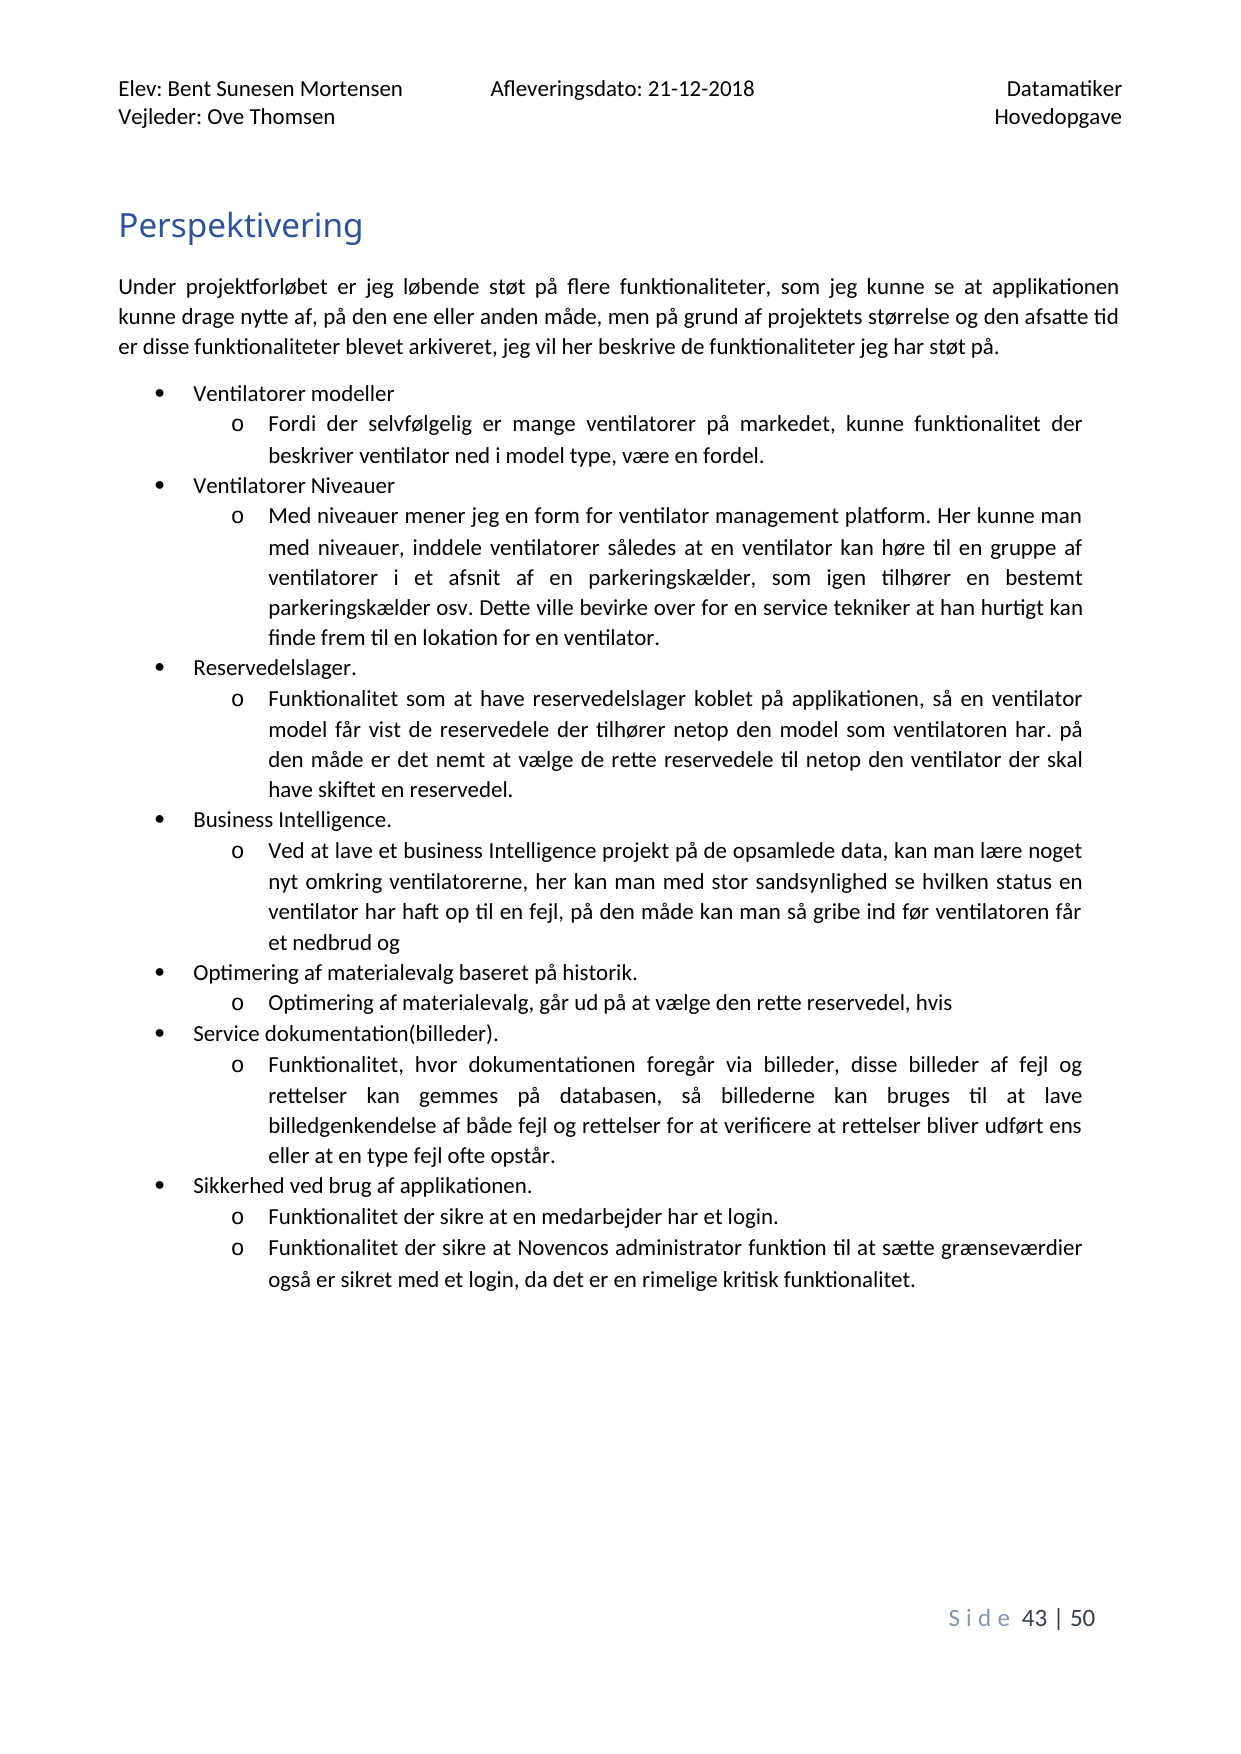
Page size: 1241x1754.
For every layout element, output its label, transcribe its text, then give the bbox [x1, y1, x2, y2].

list Funktionalitet der sikre at en medarbejder har et login. [231, 1202, 1084, 1231]
list Funktionalitet, hvor dokumentationen foregår via billeder, disse billeder af fejl og rettelser kan gemmes på databasen, så billederne kan bruges til at lave billedgenkendelse af både fejl og rettelser for at verificere at rettelser bliver udført ens eller at en type fejl ofte opstår. [231, 1050, 1084, 1169]
list Funktionalitet der sikre at Novencos administrator funktion til at sætte grænseværdier også er sikret med et login, da det er en rimelige kritisk funktionalitet. [231, 1233, 1084, 1293]
list Med niveauer mener jeg en form for ventilator management platform. Her kunne man med niveauer, inddele ventilatorer således at en ventilator kan høre til en gruppe af ventilatorer i et afsnit af en parkeringskælder, som igen tilhører en bestemt parkeringskælder osv. Dette ville bevirke over for en service tekniker at han hurtigt kan finde frem til en lokation for en ventilator. [231, 501, 1084, 651]
text Under projektforløbet er jeg løbende støt på flere funktionaliteter, som jeg kunne se at applikationen kunne drage nytte af, på den ene eller anden måde, men på grund af projektets størrelse og den afsatte tid er disse funktionaliteter blevet arkiveret, jeg vil her beskrive de funktionaliteter jeg har støt på. [118, 272, 1122, 360]
list Funktionalitet som at have reservedelslager koblet på applikationen, så en ventilator model får vist de reservedele der tilhører netop den model som ventilatoren har. på den måde er det nemt at vælge de rette reservedele til netop den ventilator der skal have skiftet en reservedel. [231, 684, 1084, 803]
list Reservedelslager. [156, 653, 1084, 681]
subtitle Perspektivering [118, 202, 1122, 248]
list Optimering af materialevalg, går ud på at vælge den rette reservedel, hvis [231, 988, 1084, 1017]
list Fordi der selvfølgelig er mange ventilatorer på markedet, kunne funktionalitet der beskriver ventilator ned i model type, være en fordel. [231, 409, 1084, 469]
list Ved at lave et business Intelligence projekt på de opsamlede data, kan man lære noget nyt omkring ventilatorerne, her kan man med stor sandsynlighed se hvilken status en ventilator har haft op til en fejl, på den måde kan man så gribe ind før ventilatoren får et nedbrud og [231, 836, 1084, 956]
list Optimering af materialevalg baseret på historik. [156, 958, 1084, 986]
list Ventilatorer Niveauer [156, 471, 1084, 499]
list Sikkerhed ved brug af applikationen. [156, 1172, 1084, 1200]
list Service dokumentation(billeder). [156, 1019, 1084, 1047]
list Ventilatorer modeller [156, 379, 1084, 407]
list Business Intelligence. [156, 806, 1084, 834]
